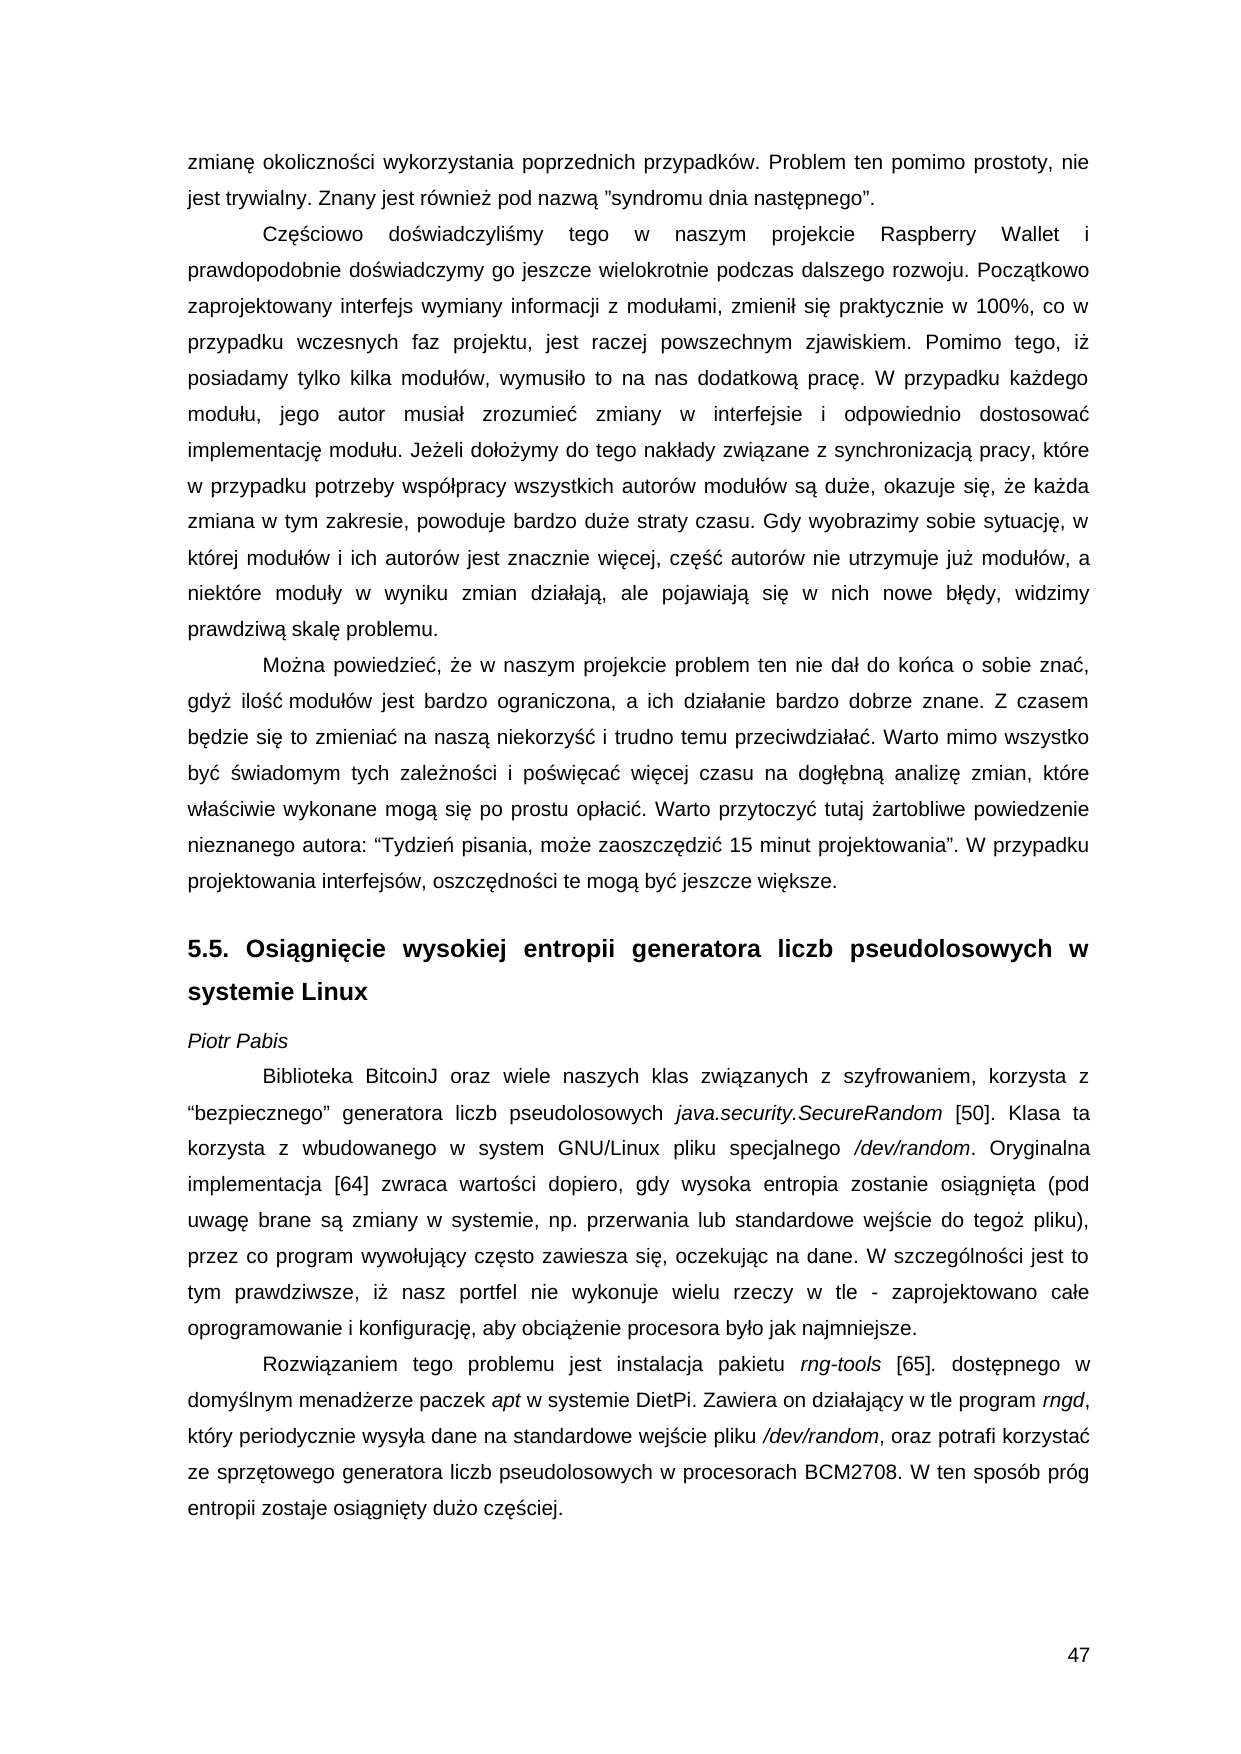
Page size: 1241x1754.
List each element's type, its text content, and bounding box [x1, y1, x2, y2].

subtitle 5.5. Osiągnięcie wysokiej entropii generatora liczb pseudolosowych w systemie Linux [187, 934, 1090, 1006]
text Rozwiązaniem tego problemu jest instalacja pakietu rng-tools . dostępnego w domyślnym menadżerze paczek apt w systemie DietPi. Zawiera on działający w tle program rngd, który periodycznie wysyła dane na standardowe wejście pliku /dev/random, oraz potrafi korzystać ze sprzętowego generatora liczb pseudolosowych w procesorach BCM2708. W ten sposób próg entropii zostaje osiągnięty dużo częściej. [187, 1352, 1090, 1519]
text Piotr Pabis [187, 1028, 1090, 1052]
text Częściowo doświadczyliśmy tego w naszym projekcie Raspberry Wallet i prawdopodobnie doświadczymy go jeszcze wielokrotnie podczas dalszego rozwoju. Początkowo zaprojektowany interfejs wymiany informacji z modułami, zmienił się praktycznie w 100%, co w przypadku wczesnych faz projektu, jest raczej powszechnym zjawiskiem. Pomimo tego, iż posiadamy tylko kilka modułów, wymusiło to na nas dodatkową pracę. W przypadku każdego modułu, jego autor musiał zrozumieć zmiany w interfejsie i odpowiednio dostosować implementację modułu. Jeżeli dołożymy do tego nakłady związane z synchronizacją pracy, które w przypadku potrzeby współpracy wszystkich autorów modułów są duże, okazuje się, że każda zmiana w tym zakresie, powoduje bardzo duże straty czasu. Gdy wyobrazimy sobie sytuację, w której modułów i ich autorów jest znacznie więcej, część autorów nie utrzymuje już modułów, a niektóre moduły w wyniku zmian działają, ale pojawiają się w nich nowe błędy, widzimy prawdziwą skalę problemu. [187, 222, 1090, 641]
text Biblioteka BitcoinJ oraz wiele naszych klas związanych z szyfrowaniem, korzysta z “bezpiecznego” generatora liczb pseudolosowych java.security.SecureRandom . Klasa ta korzysta z wbudowanego w system GNU/Linux pliku specjalnego /dev/random. Oryginalna implementacja zwraca wartości dopiero, gdy wysoka entropia zostanie osiągnięta (pod uwagę brane są zmiany w systemie, np. przerwania lub standardowe wejście do tegoż pliku), przez co program wywołujący często zawiesza się, oczekując na dane. W szczególności jest to tym prawdziwsze, iż nasz portfel nie wykonuje wielu rzeczy w tle - zaprojektowano całe oprogramowanie i konfigurację, aby obciążenie procesora było jak najmniejsze. [187, 1064, 1090, 1340]
text Można powiedzieć, że w naszym projekcie problem ten nie dał do końca o sobie znać, gdyż ilość modułów jest bardzo ograniczona, a ich działanie bardzo dobrze znane. Z czasem będzie się to zmieniać na naszą niekorzyść i trudno temu przeciwdziałać. Warto mimo wszystko być świadomym tych zależności i poświęcać więcej czasu na dogłębną analizę zmian, które właściwie wykonane mogą się po prostu opłacić. Warto przytoczyć tutaj żartobliwe powiedzenie nieznanego autora: “Tydzień pisania, może zaoszczędzić 15 minut projektowania”. W przypadku projektowania interfejsów, oszczędności te mogą być jeszcze większe. [187, 653, 1090, 893]
